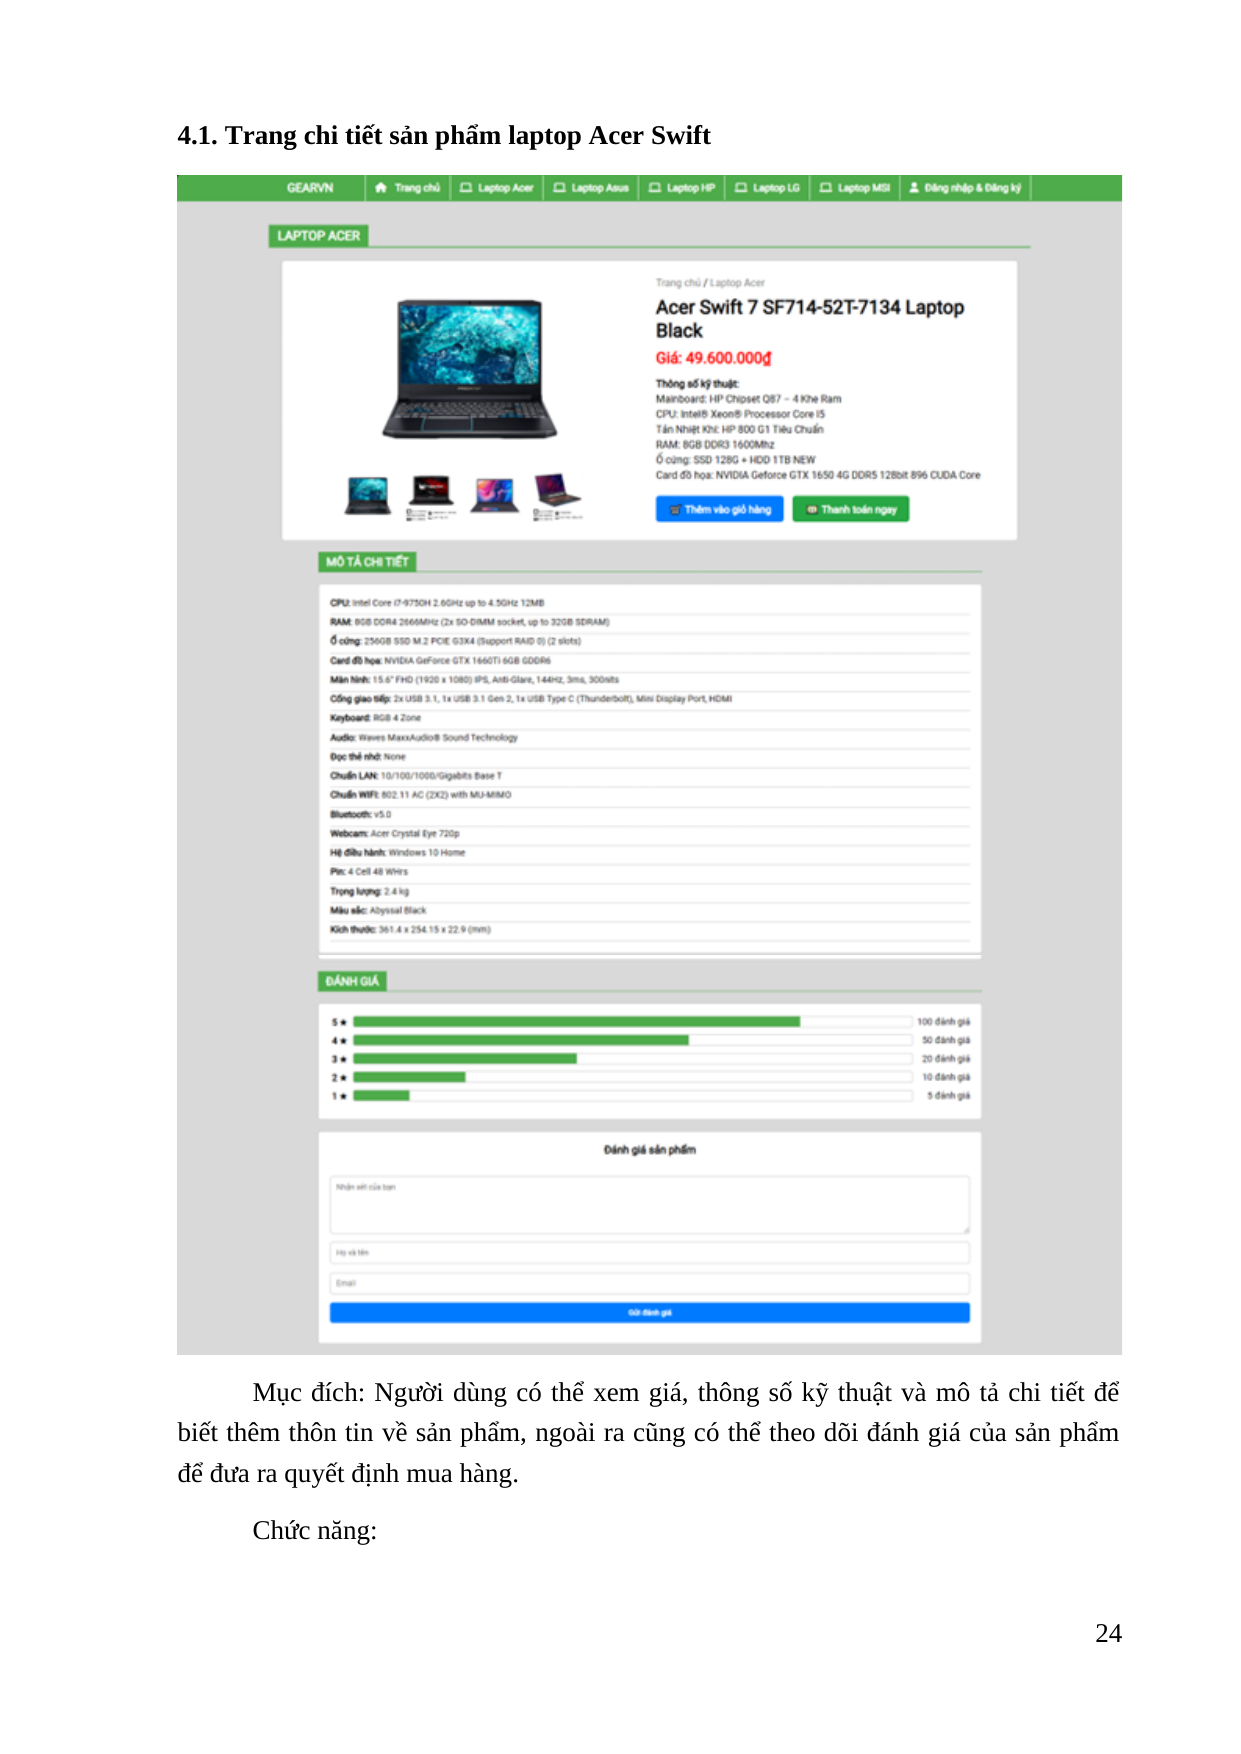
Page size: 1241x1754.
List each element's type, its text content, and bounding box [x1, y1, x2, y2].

text Mục đích: Người dùng có thể xem giá, thông số kỹ thuật và mô tả chi tiết để biết thêm thôn tin về sản phẩm, ngoài ra cũng có thể theo dõi đánh giá của sản phẩm để đưa ra quyết định mua hàng. [177, 1355, 1122, 1488]
picture [177, 175, 1123, 1355]
text Chức năng: [177, 1514, 1122, 1545]
subtitle 4.1. Trang chi tiết sản phẩm laptop Acer Swift [177, 119, 1122, 150]
